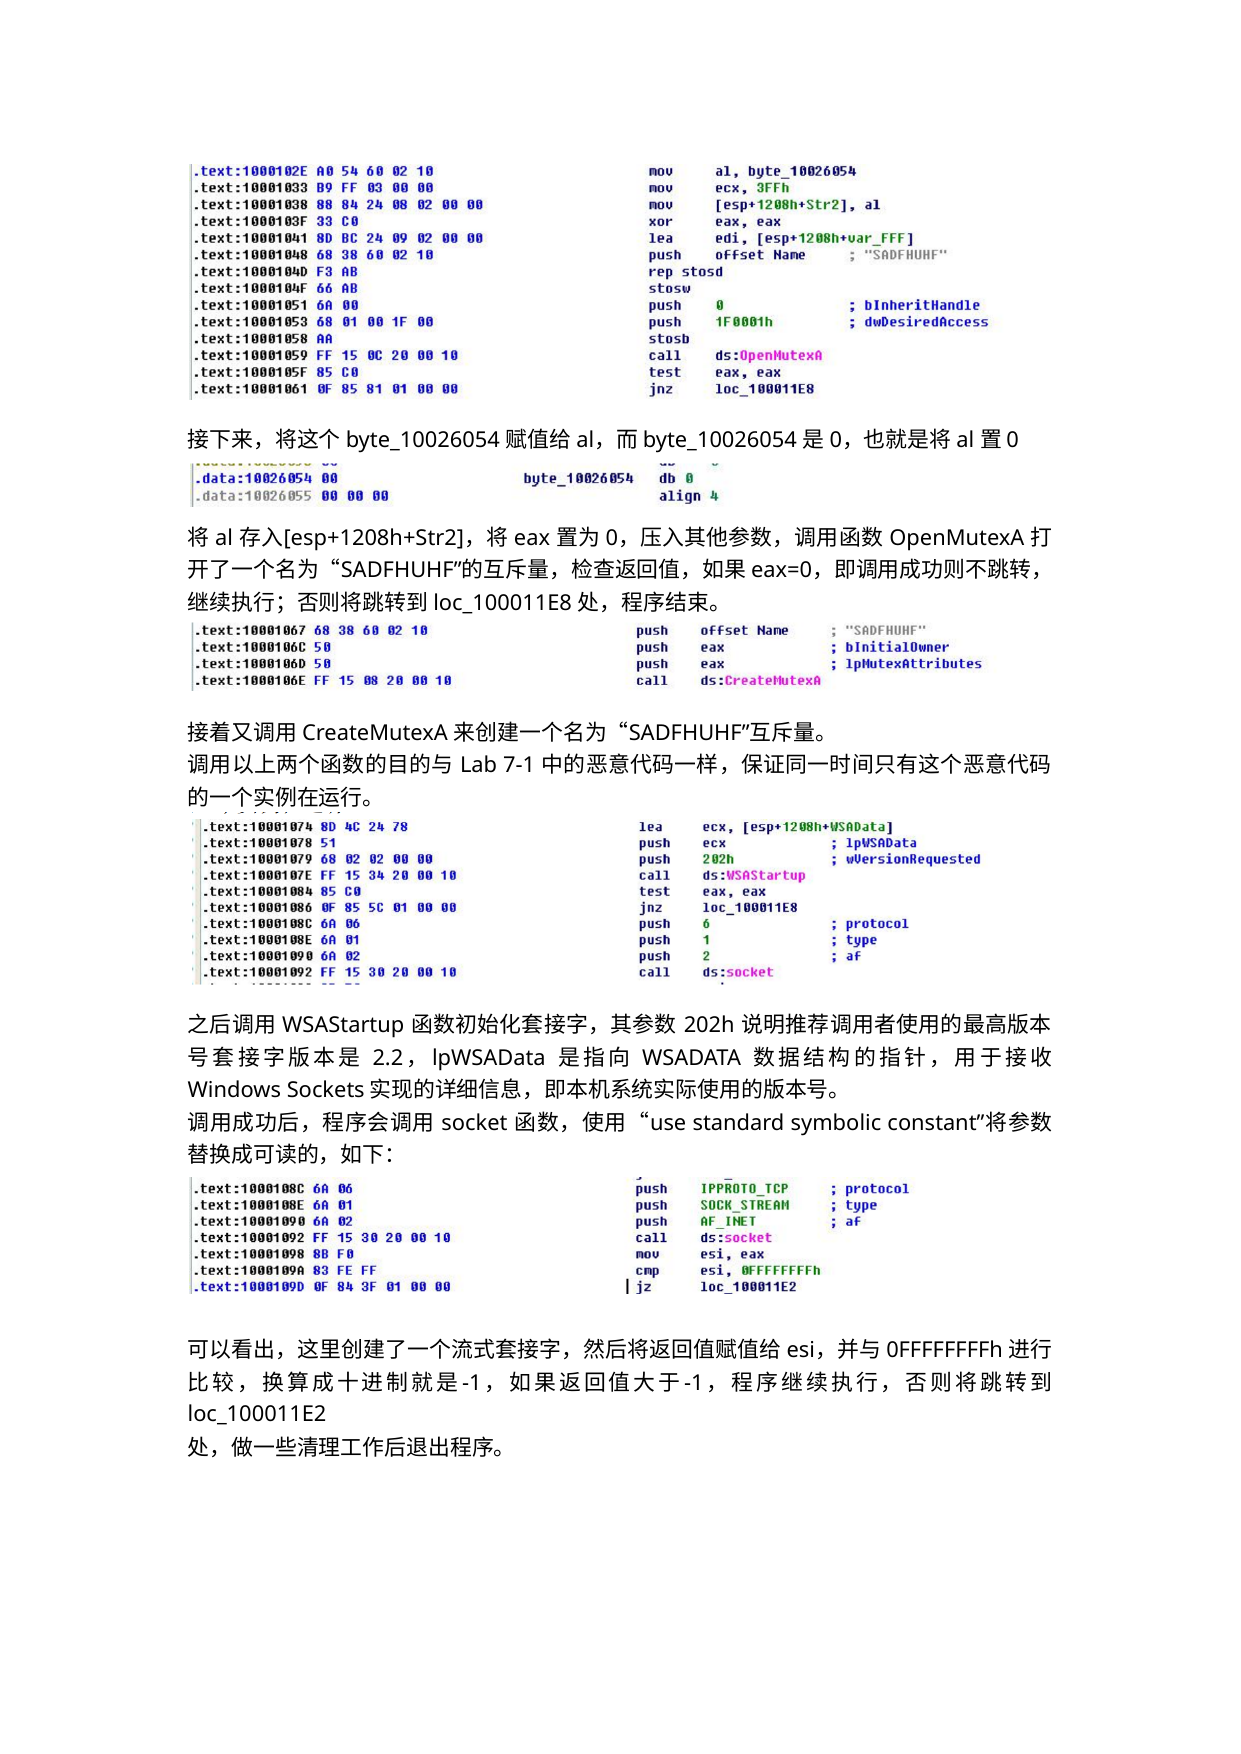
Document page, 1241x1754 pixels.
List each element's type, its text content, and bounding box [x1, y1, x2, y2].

text 之后调用 WSAStartup 函数初始化套接字，其参数 202h 说明推荐调用者使用的最高版本号套接字版本是 2.2，lpWSAData 是指向 WSADATA 数据结构的指针，用于接收 Windows Sockets实现的详细信息，即本机系统实际使用的版本号。 [187, 1007, 1053, 1104]
text 将 al 存入[esp+1208h+Str2]，将 eax 置为 0，压入其他参数，调用函数 OpenMutexA 打开了一个名为“SADFHUHF”的互斥量，检查返回值，如果 eax=0，即调用成功则不跳转，继续执行；否则将跳转到 loc_100011E8 处，程序结束。 [187, 519, 1053, 617]
text 调用成功后，程序会调用 socket 函数，使用“use standard symbolic constant”将参数替换成可读的，如下： [187, 1104, 1053, 1169]
text 可以看出，这里创建了一个流式套接字，然后将返回值赋值给 esi，并与 0FFFFFFFFh 进行比较，换算成十进制就是-1，如果返回值大于-1，程序继续执行，否则将跳转到 loc_100011E2 [187, 1332, 1053, 1429]
picture [187, 812, 1053, 996]
text 接着又调用 CreateMutexA 来创建一个名为“SADFHUHF”互斥量。 [187, 714, 1053, 747]
picture [187, 162, 1053, 409]
text 接下来，将这个 byte_10026054 赋值给 al，而 byte_10026054 是 0，也就是将 al 置0 [187, 422, 1053, 454]
picture [187, 617, 1053, 697]
picture [187, 454, 1053, 518]
text 处，做一些清理工作后退出程序。 [187, 1429, 1053, 1462]
text 调用以上两个函数的目的与 Lab 7-1 中的恶意代码一样，保证同一时间只有这个恶意代码的一个实例在运行。 [187, 747, 1053, 812]
picture [187, 1169, 1053, 1304]
